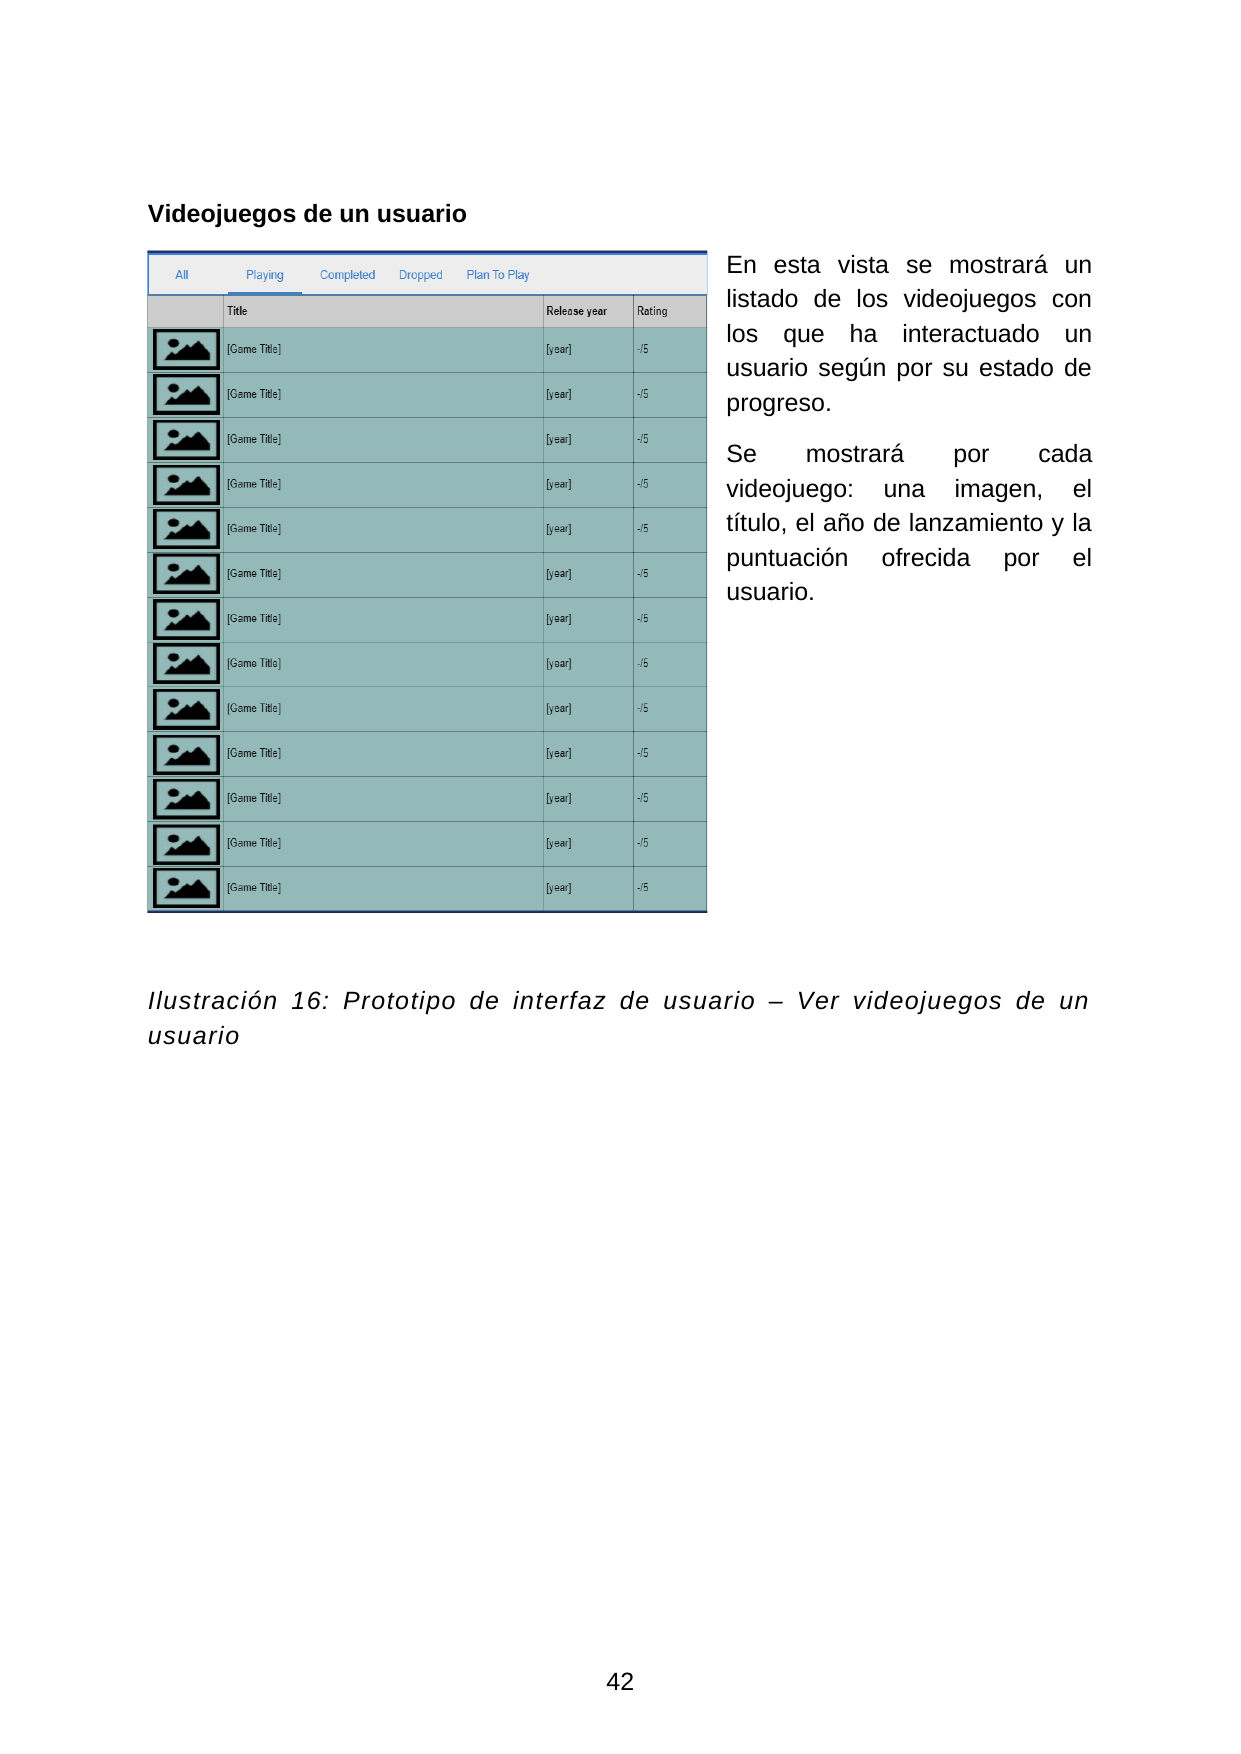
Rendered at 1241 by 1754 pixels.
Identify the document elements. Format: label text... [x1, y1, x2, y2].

text En esta vista se mostrará un listado de los videojuegos con los que ha interactuado un usuario según por su estado de progreso. [708, 250, 1092, 417]
text Ilustración 16: Prototipo de interfaz de usuario – Ver videojuegos de un usuario [148, 986, 1092, 1049]
picture [147, 250, 708, 913]
text Videojuegos de un usuario [148, 199, 1092, 228]
text Se mostrará por cada videojuego: una imagen, el título, el año de lanzamiento y la puntuación ofrecida por el usuario. [708, 439, 1092, 606]
